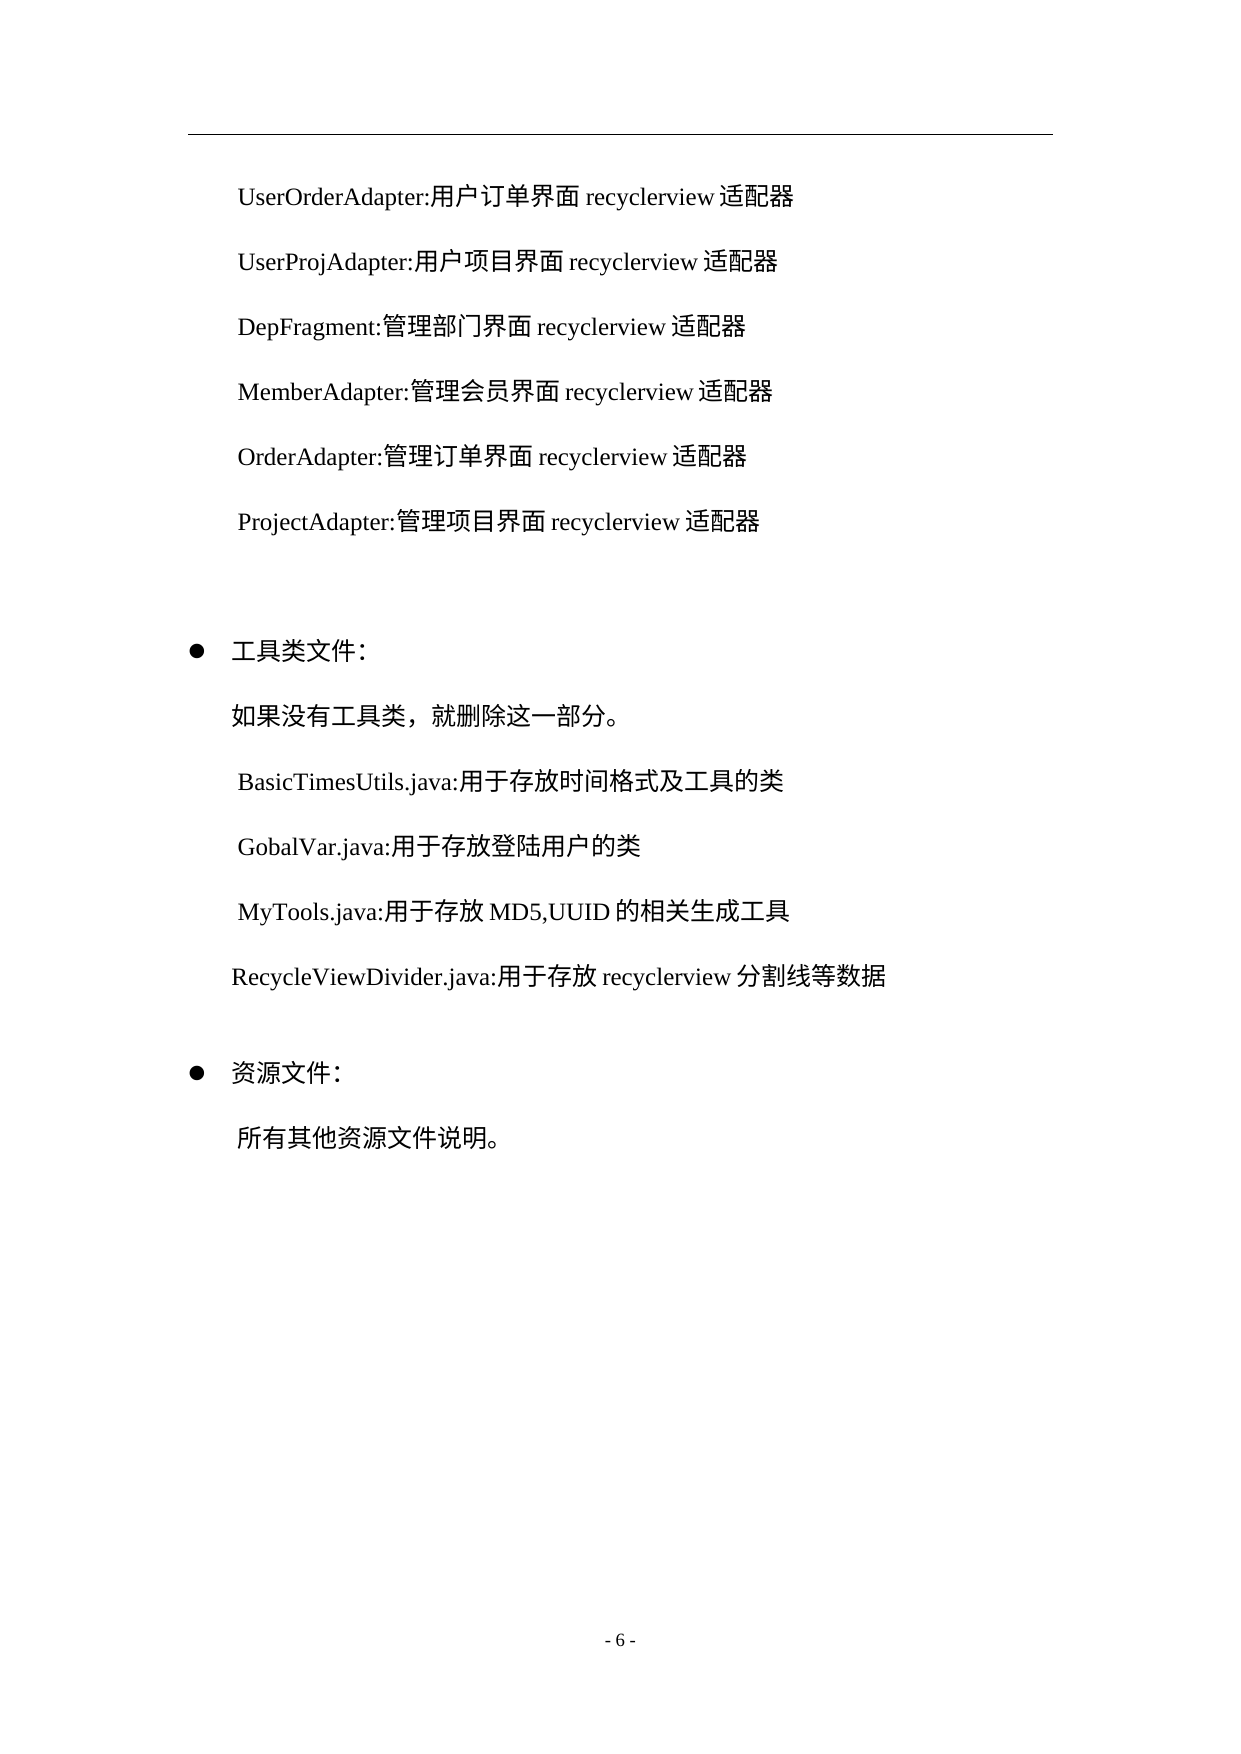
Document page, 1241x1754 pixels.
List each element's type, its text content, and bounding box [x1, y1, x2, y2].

text BasicTimesUtils.java:用于存放时间格式及工具的类 [231, 747, 1053, 812]
text 如果没有工具类，就删除这一部分。 [231, 682, 1053, 747]
list 资源文件： [187, 1039, 1053, 1104]
text MyTools.java:用于存放MD5,UUID的相关生成工具 [231, 877, 1053, 942]
text UserProjAdapter:用户项目界面recyclerview适配器 [187, 227, 1053, 292]
text 所有其他资源文件说明。 [187, 1104, 1053, 1169]
text MemberAdapter:管理会员界面recyclerview适配器 [187, 357, 1053, 422]
text DepFragment:管理部门界面recyclerview适配器 [187, 292, 1053, 357]
text GobalVar.java:用于存放登陆用户的类 [231, 812, 1053, 877]
text ProjectAdapter:管理项目界面recyclerview适配器 [187, 487, 1053, 552]
list 工具类文件： [187, 617, 1053, 682]
text RecycleViewDivider.java:用于存放recyclerview分割线等数据 [231, 942, 1053, 1007]
text OrderAdapter:管理订单界面recyclerview适配器 [187, 422, 1053, 487]
text UserOrderAdapter:用户订单界面recyclerview适配器 [187, 162, 1053, 227]
